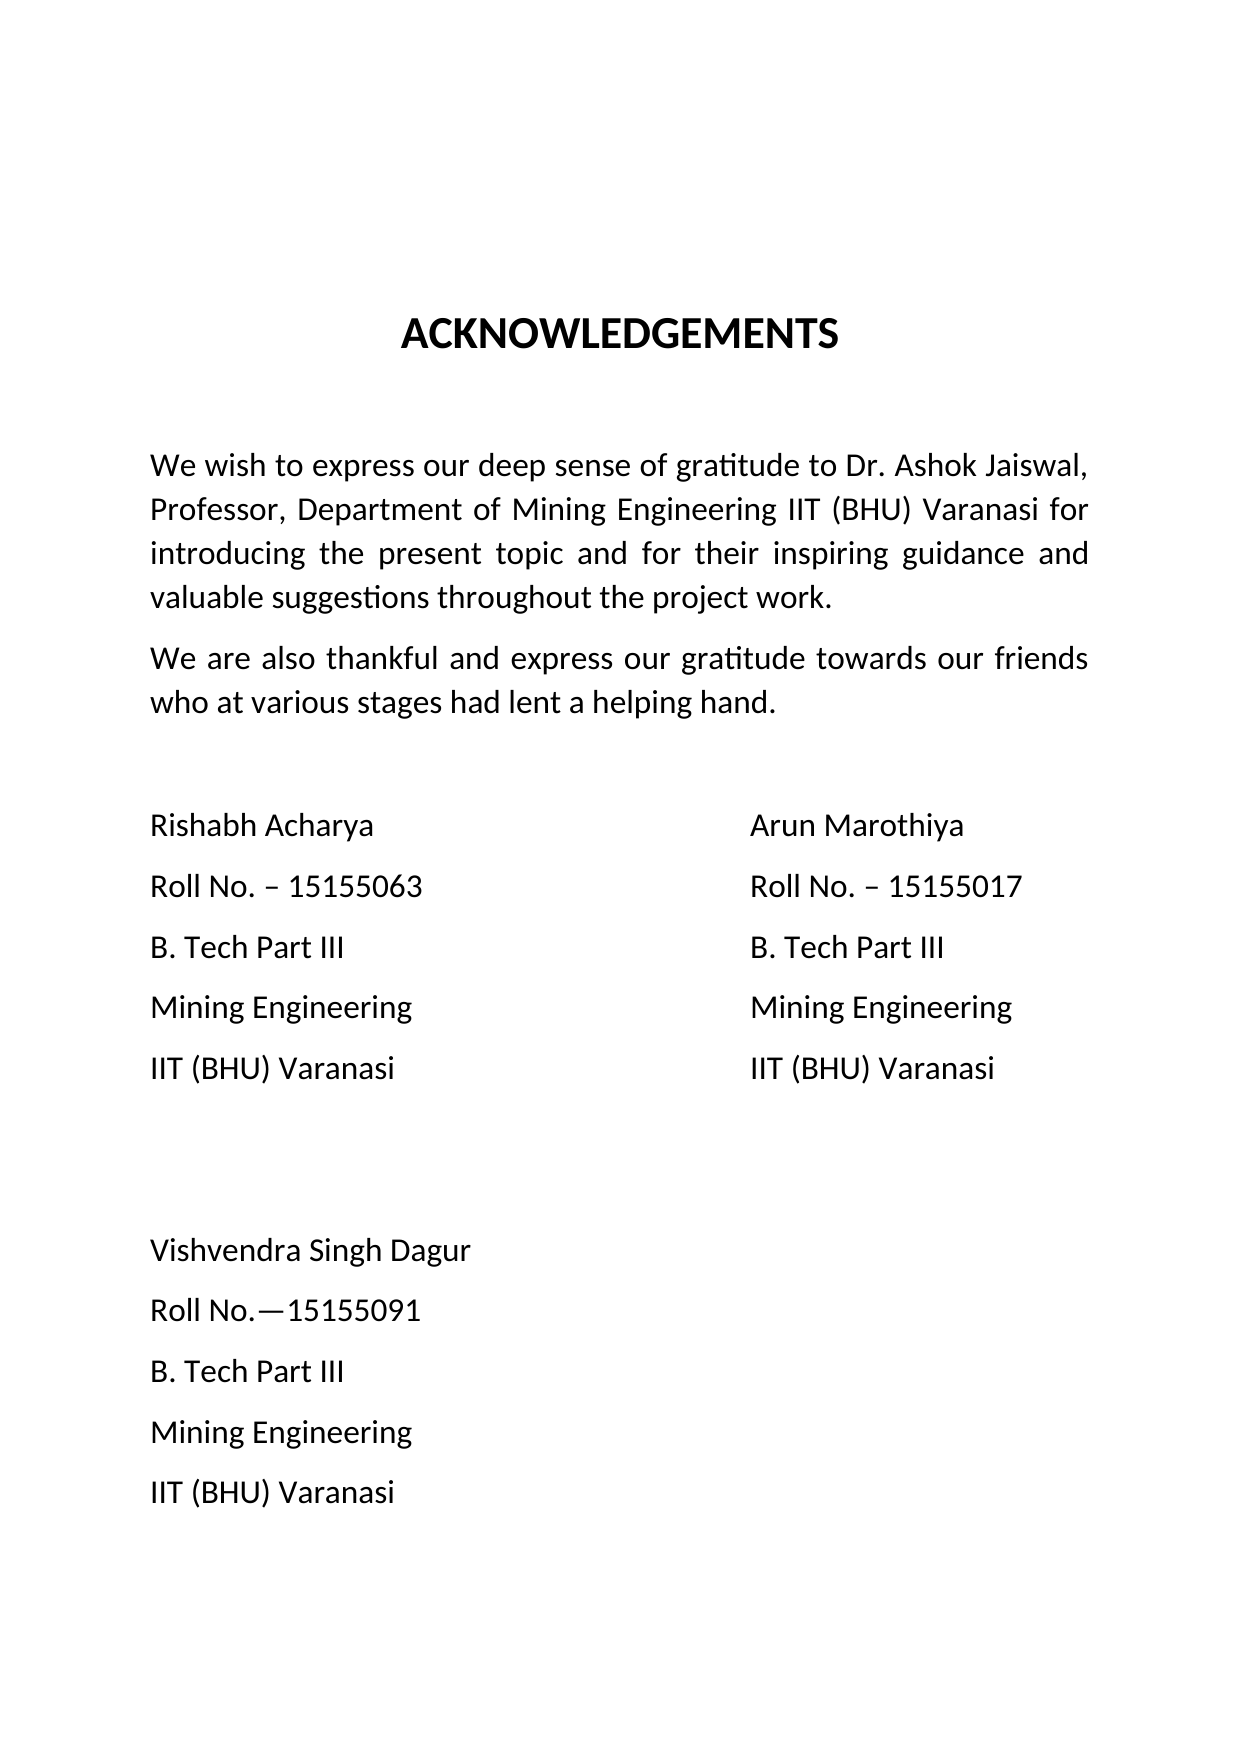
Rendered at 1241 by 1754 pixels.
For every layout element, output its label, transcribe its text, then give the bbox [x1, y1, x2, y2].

text B. Tech Part III [150, 1350, 1090, 1391]
text Roll No.—15155091 [150, 1289, 1090, 1330]
text Roll No. – 15155063 Roll No. – 15155017 [150, 865, 1090, 906]
text We wish to express our deep sense of gratitude to Dr. Ashok Jaiswal, Professor, Department of Mining Engineering IIT (BHU) Varanasi for introducing the present topic and for their inspiring guidance and valuable suggestions throughout the project work. [150, 444, 1090, 617]
text IIT (BHU) Varanasi IIT (BHU) Varanasi [150, 1047, 1090, 1088]
text ACKNOWLEDGEMENTS [150, 304, 1090, 360]
text Rishabh Acharya Arun Marothiya [150, 804, 1090, 845]
text Vishvendra Singh Dagur [150, 1229, 1090, 1269]
text Mining Engineering Mining Engineering [150, 986, 1090, 1027]
text Mining Engineering [150, 1411, 1090, 1451]
text We are also thankful and express our gratitude towards our friends who at various stages had lent a helping hand. [150, 637, 1090, 721]
text IIT (BHU) Varanasi [150, 1471, 1090, 1512]
text B. Tech Part III B. Tech Part III [150, 926, 1090, 966]
